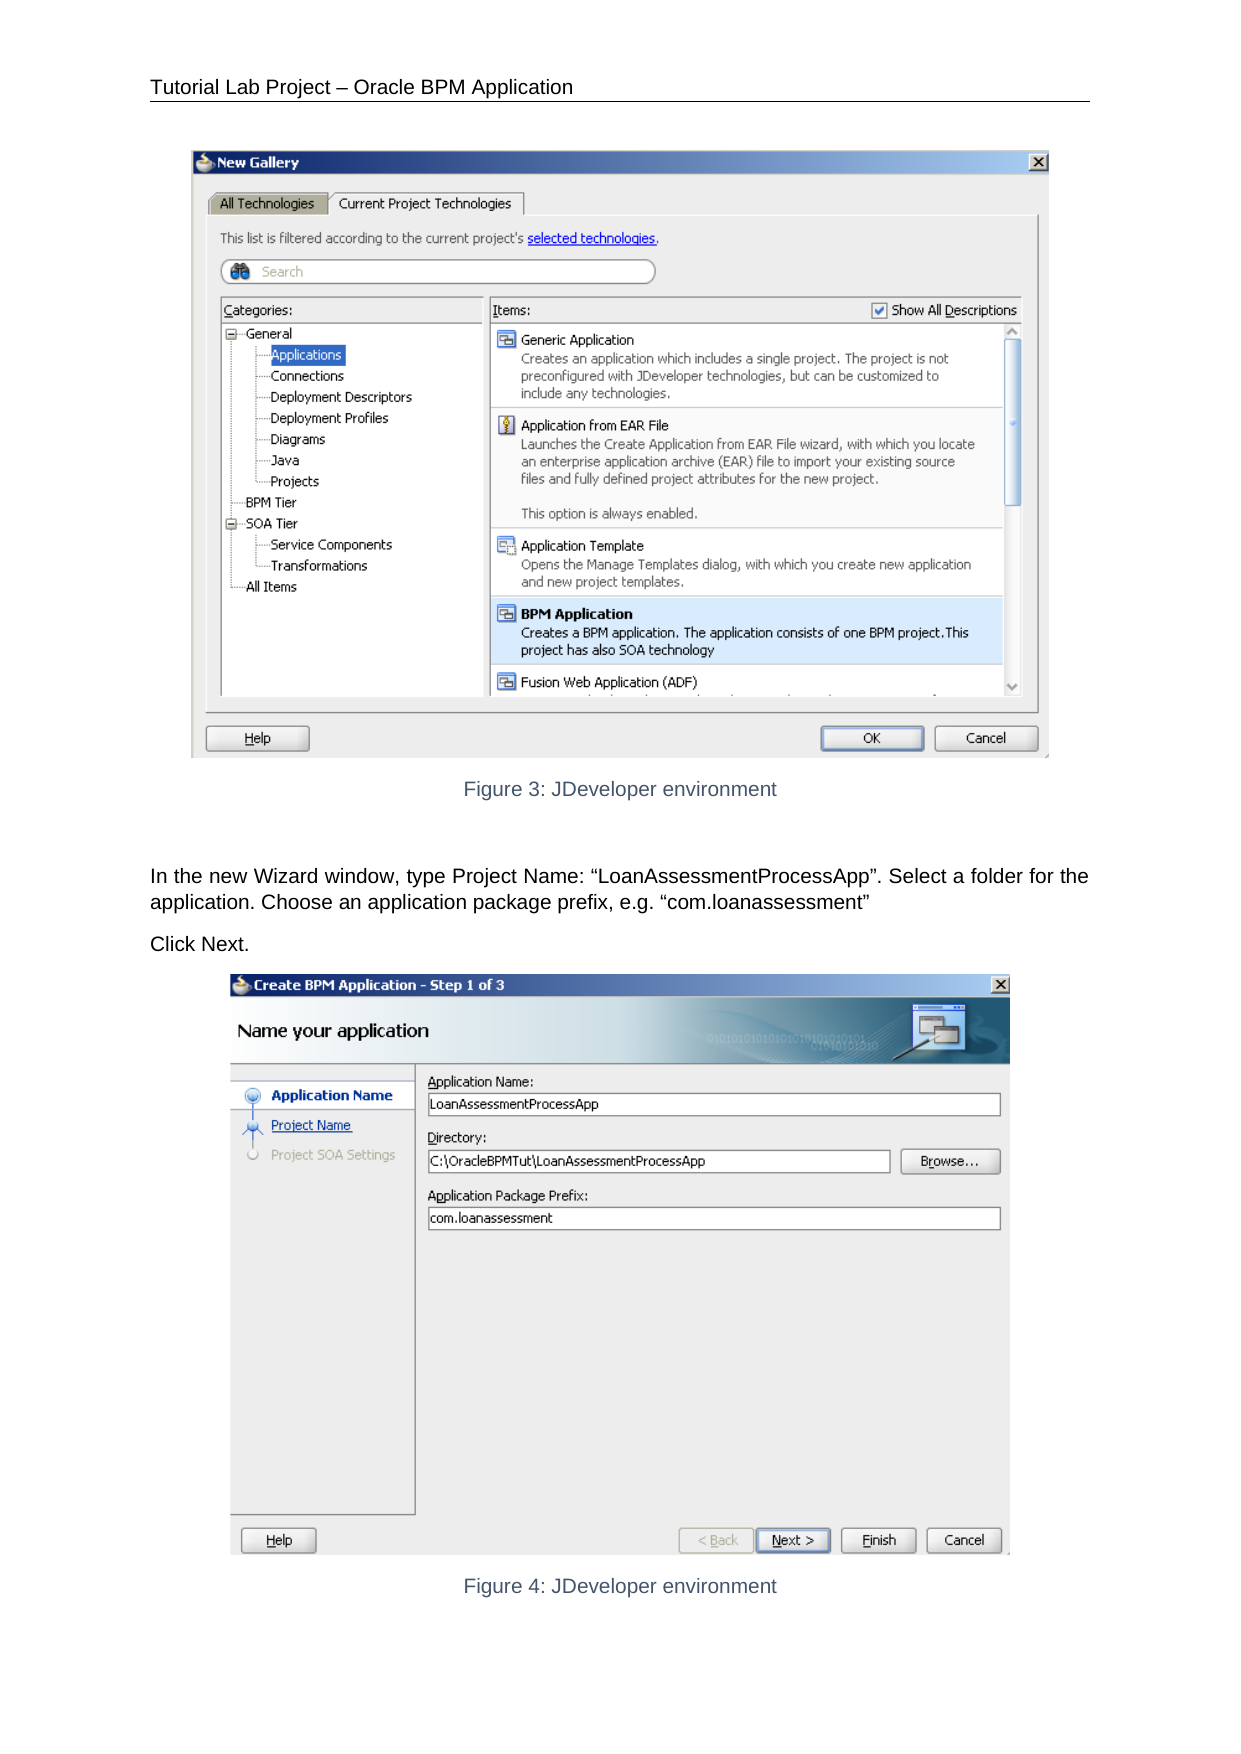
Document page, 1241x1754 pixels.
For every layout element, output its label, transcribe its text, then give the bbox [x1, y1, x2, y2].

picture [230, 974, 1010, 1555]
text In the new Wizard window, type Project Name: “LoanAssessmentProcessApp”. Select a folder for the application. Choose an application package prefix, e.g. “com.loanassessment” [150, 864, 1090, 913]
picture [191, 150, 1049, 758]
text Click Next. [150, 932, 1090, 956]
